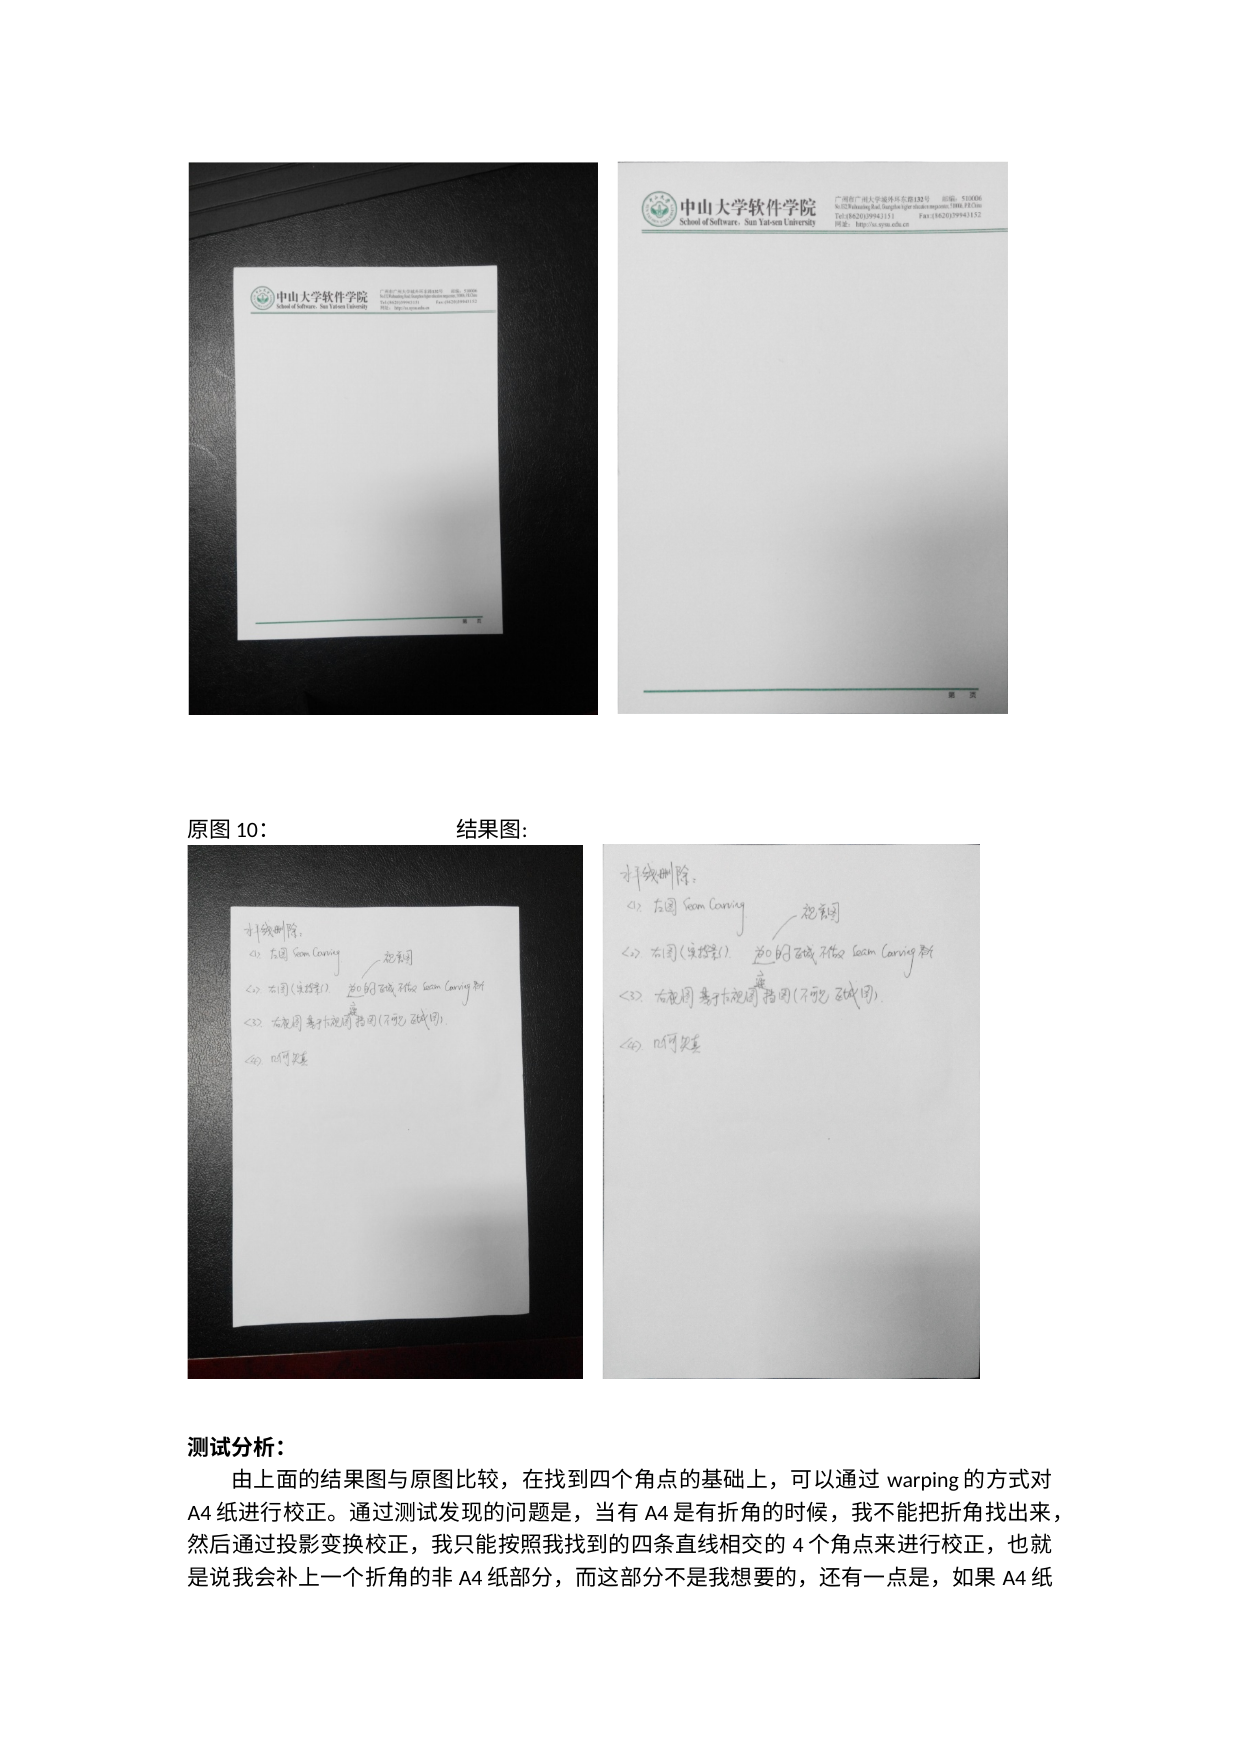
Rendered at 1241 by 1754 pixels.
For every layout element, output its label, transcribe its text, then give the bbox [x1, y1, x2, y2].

text 原图10： 结果图: [187, 812, 1053, 844]
picture [187, 845, 583, 1379]
picture [189, 163, 598, 715]
picture [602, 844, 980, 1379]
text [187, 1462, 1053, 1592]
picture [618, 162, 1008, 713]
text 测试分析： [187, 1429, 1053, 1462]
